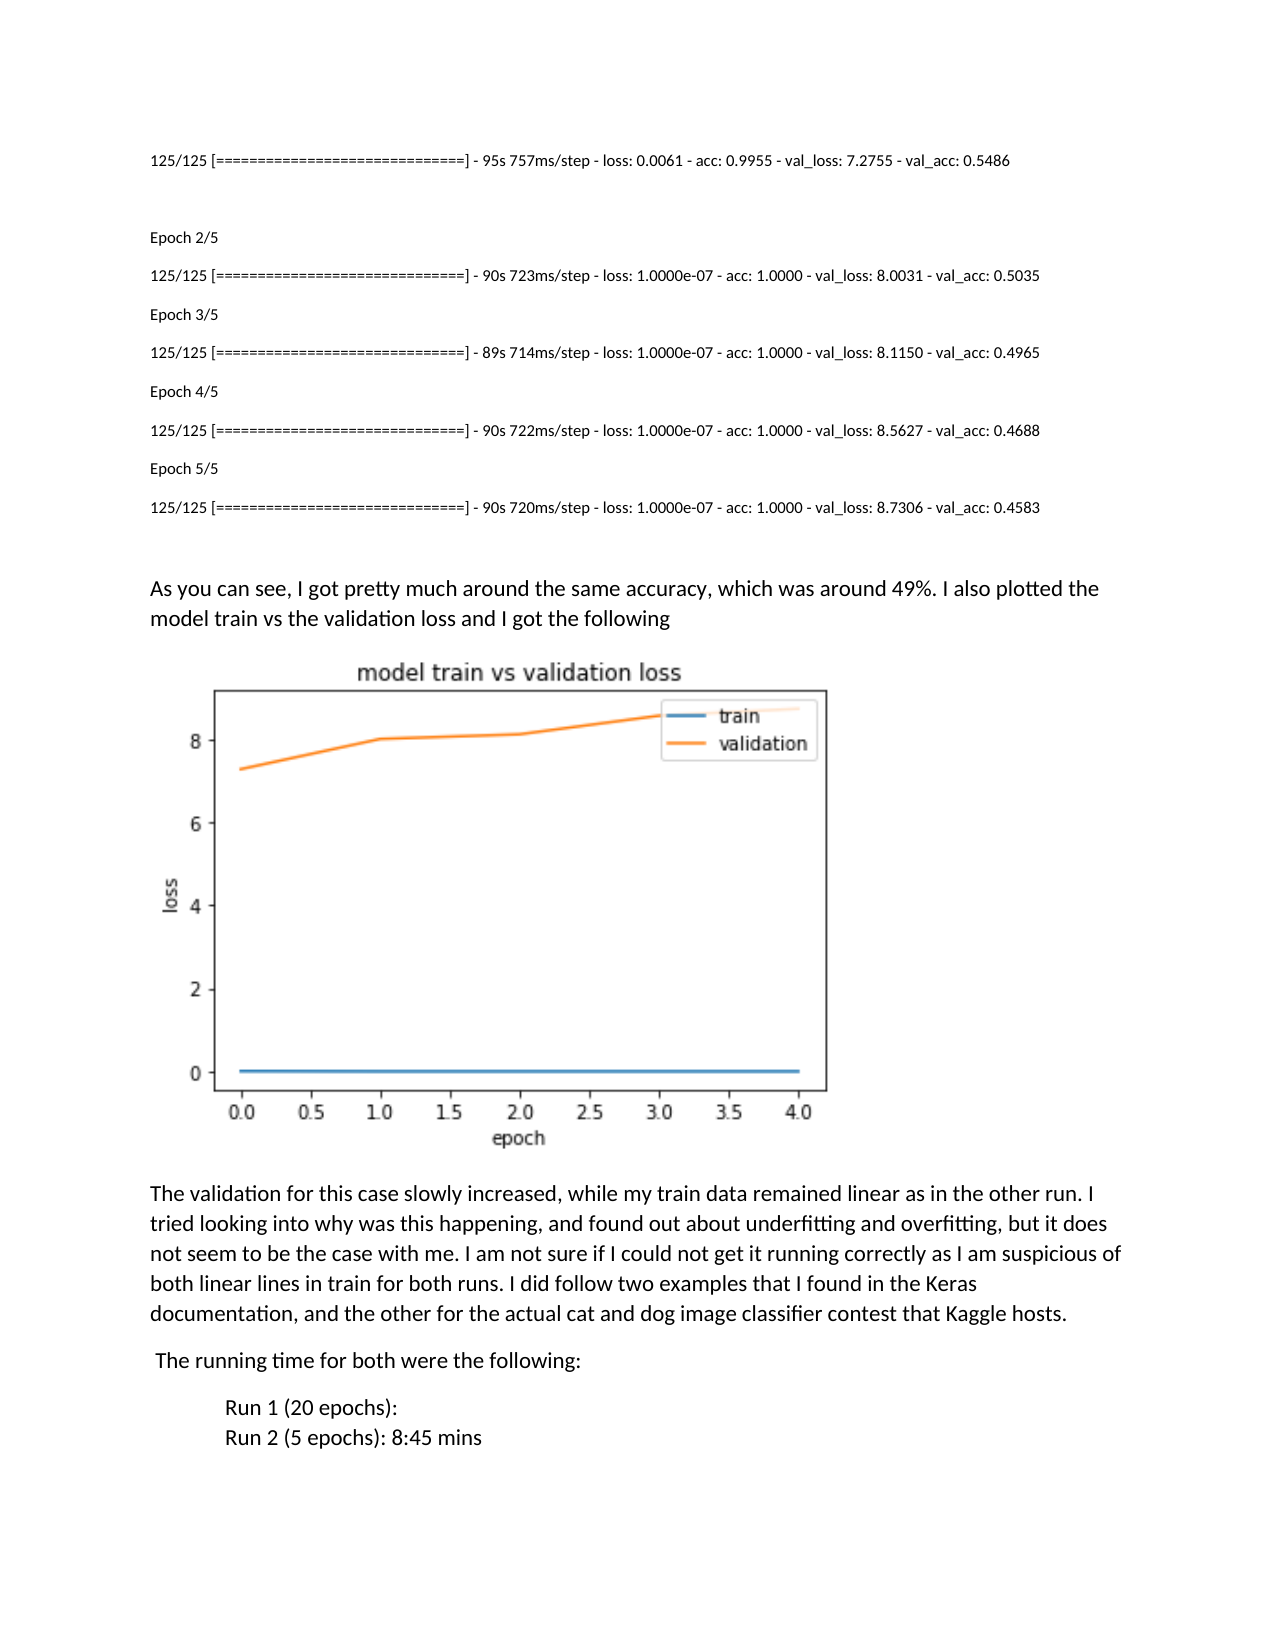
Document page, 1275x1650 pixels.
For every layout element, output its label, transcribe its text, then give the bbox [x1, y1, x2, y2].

text The running time for both were the following: [150, 1346, 1125, 1374]
text As you can see, I got pretty much around the same accuracy, which was around 49%. I also plotted the model train vs the validation loss and I got the following [150, 574, 1125, 632]
text The validation for this case slowly increased, while my train data remained linear as in the other run. I tried looking into why was this happening, and found out about underfitting and overfitting, but it does not seem to be the case with me. I am not sure if I could not get it running correctly as I am suspicious of both linear lines in train for both runs. I did follow two examples that I found in the Keras documentation, and the other for the actual cat and dog image classifier contest that Kaggle hosts. [150, 1179, 1125, 1327]
text Epoch 2/5 [150, 227, 1125, 247]
text 125/125 [==============================] - 90s 723ms/step - loss: 1.0000e-07 - acc: 1.0000 - val_loss: 8.0031 - val_acc: 0.5035 [150, 266, 1125, 286]
text 125/125 [==============================] - 89s 714ms/step - loss: 1.0000e-07 - acc: 1.0000 - val_loss: 8.1150 - val_acc: 0.4965 [150, 343, 1125, 363]
text 125/125 [==============================] - 90s 720ms/step - loss: 1.0000e-07 - acc: 1.0000 - val_loss: 8.7306 - val_acc: 0.4583 [150, 497, 1125, 517]
text Epoch 5/5 [150, 458, 1125, 479]
text 125/125 [==============================] - 95s 757ms/step - loss: 0.0061 - acc: 0.9955 - val_loss: 7.2755 - val_acc: 0.5486 [150, 150, 1125, 170]
text Epoch 4/5 [150, 381, 1125, 402]
text Run 1 (20 epochs): Run 2 (5 epochs): 8:45 mins [225, 1393, 1125, 1451]
text 125/125 [==============================] - 90s 722ms/step - loss: 1.0000e-07 - acc: 1.0000 - val_loss: 8.5627 - val_acc: 0.4688 [150, 420, 1125, 440]
text Epoch 3/5 [150, 304, 1125, 324]
picture [150, 651, 846, 1160]
